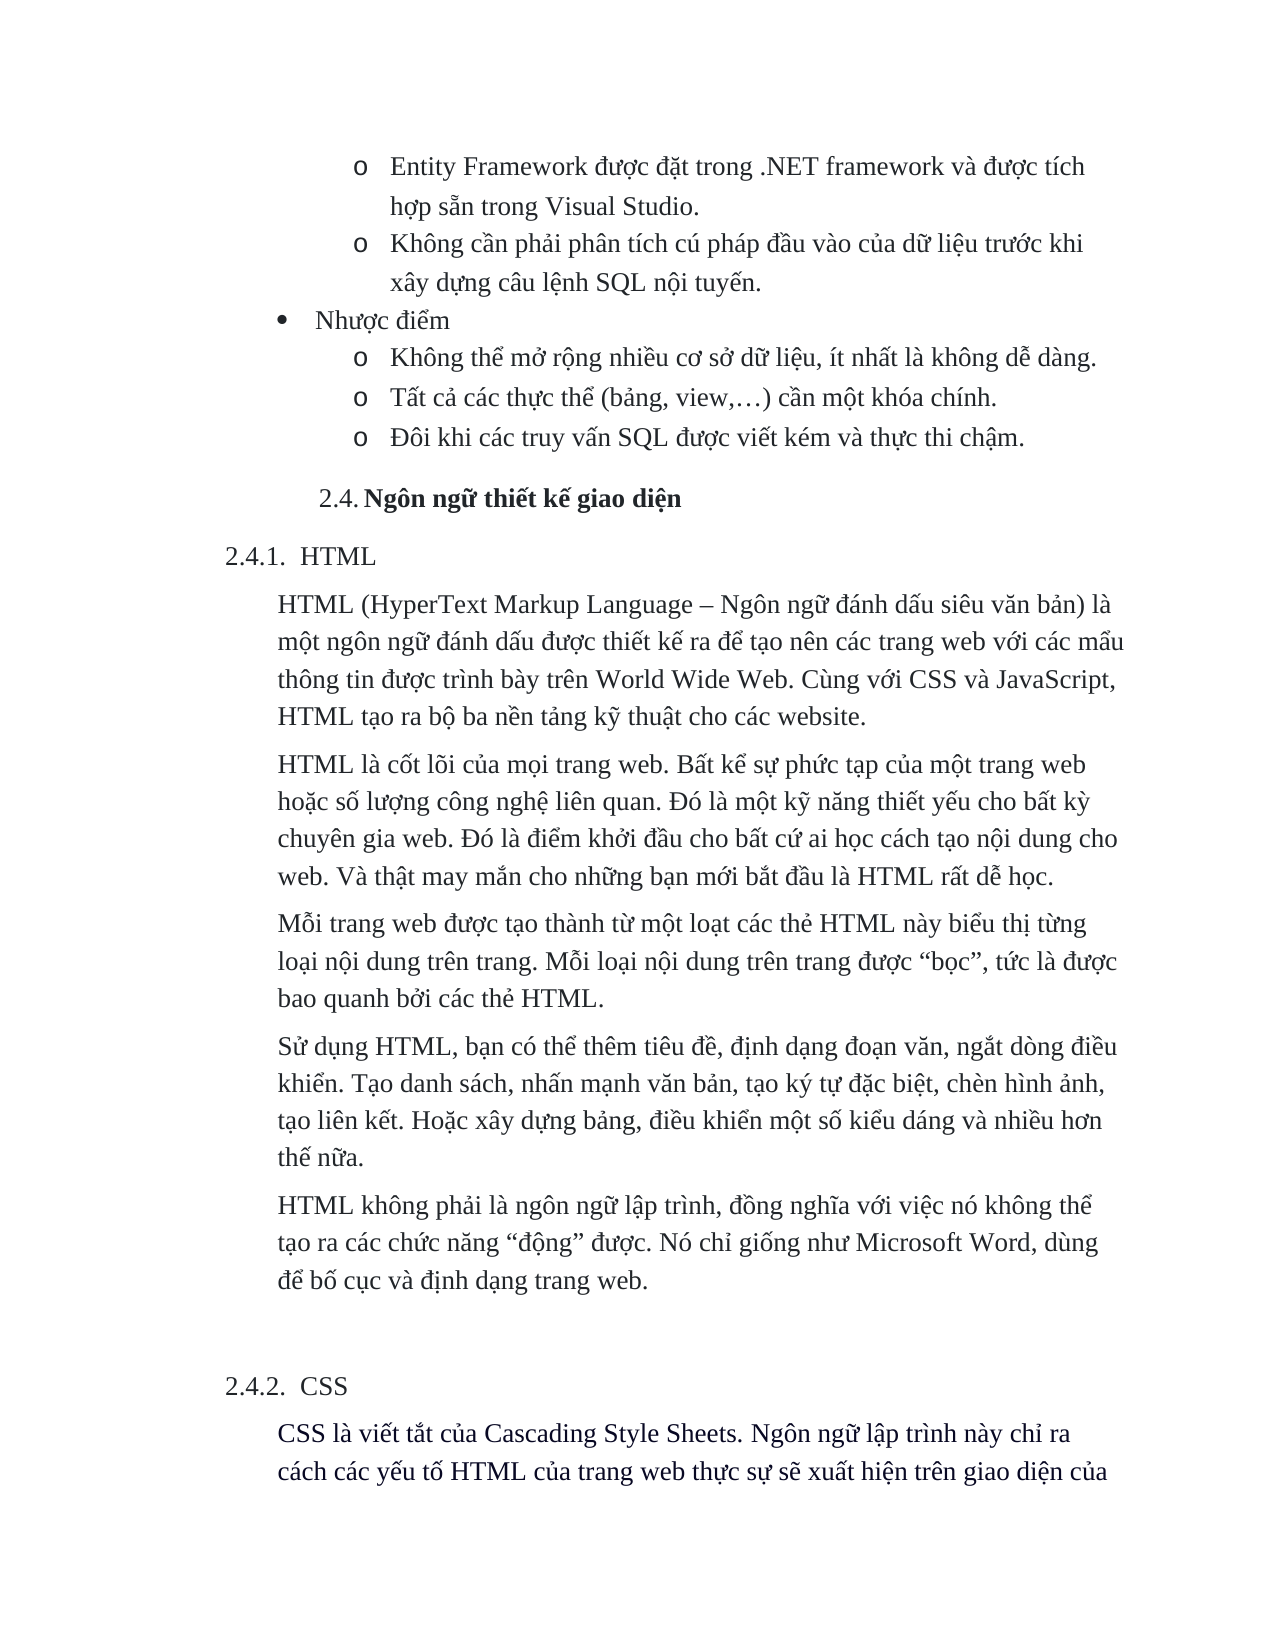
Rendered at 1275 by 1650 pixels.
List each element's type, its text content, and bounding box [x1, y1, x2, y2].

text Mỗi trang web được tạo thành từ một loạt các thẻ HTML này biểu thị từng loại nội dung trên trang. Mỗi loại nội dung trên trang được “bọc”, tức là được bao quanh bởi các thẻ HTML. [277, 907, 1125, 1013]
subtitle HTML [225, 541, 1125, 572]
subtitle Ngôn ngữ thiết kế giao diện [319, 482, 1125, 513]
list Không cần phải phân tích cú pháp đầu vào của dữ liệu trước khi xây dựng câu lệnh SQL nội tuyến. [352, 227, 1125, 298]
list Đôi khi các truy vấn SQL được viết kém và thực thi chậm. [352, 421, 1125, 455]
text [277, 1417, 1125, 1486]
list Tất cả các thực thể (bảng, view,…) cần một khóa chính. [352, 381, 1125, 415]
text HTML là cốt lõi của mọi trang web. Bất kể sự phức tạp của một trang web hoặc số lượng công nghệ liên quan. Đó là một kỹ năng thiết yếu cho bất kỳ chuyên gia web. Đó là điểm khởi đầu cho bất cứ ai học cách tạo nội dung cho web. Và thật may mắn cho những bạn mới bắt đầu là HTML rất dễ học. [277, 748, 1125, 891]
text HTML không phải là ngôn ngữ lập trình, đồng nghĩa với việc nó không thể tạo ra các chức năng “động” được. Nó chỉ giống như Microsoft Word, dùng để bố cục và định dạng trang web. [277, 1189, 1125, 1295]
text HTML (HyperText Markup Language – Ngôn ngữ đánh dấu siêu văn bản) là một ngôn ngữ đánh dấu được thiết kế ra để tạo nên các trang web với các mẩu thông tin được trình bày trên World Wide Web. Cùng với CSS và JavaScript, HTML tạo ra bộ ba nền tảng kỹ thuật cho các website. [277, 588, 1125, 731]
subtitle CSS [225, 1370, 1125, 1401]
list Entity Framework được đặt trong .NET framework và được tích hợp sẵn trong Visual Studio. [352, 150, 1125, 221]
text Sử dụng HTML, bạn có thể thêm tiêu đề, định dạng đoạn văn, ngắt dòng điều khiển. Tạo danh sách, nhấn mạnh văn bản, tạo ký tự đặc biệt, chèn hình ảnh, tạo liên kết. Hoặc xây dựng bảng, điều khiển một số kiểu dáng và nhiều hơn thế nữa. [277, 1030, 1125, 1173]
list Không thể mở rộng nhiều cơ sở dữ liệu, ít nhất là không dễ dàng. [352, 341, 1125, 375]
list Nhược điểm [277, 304, 1125, 335]
